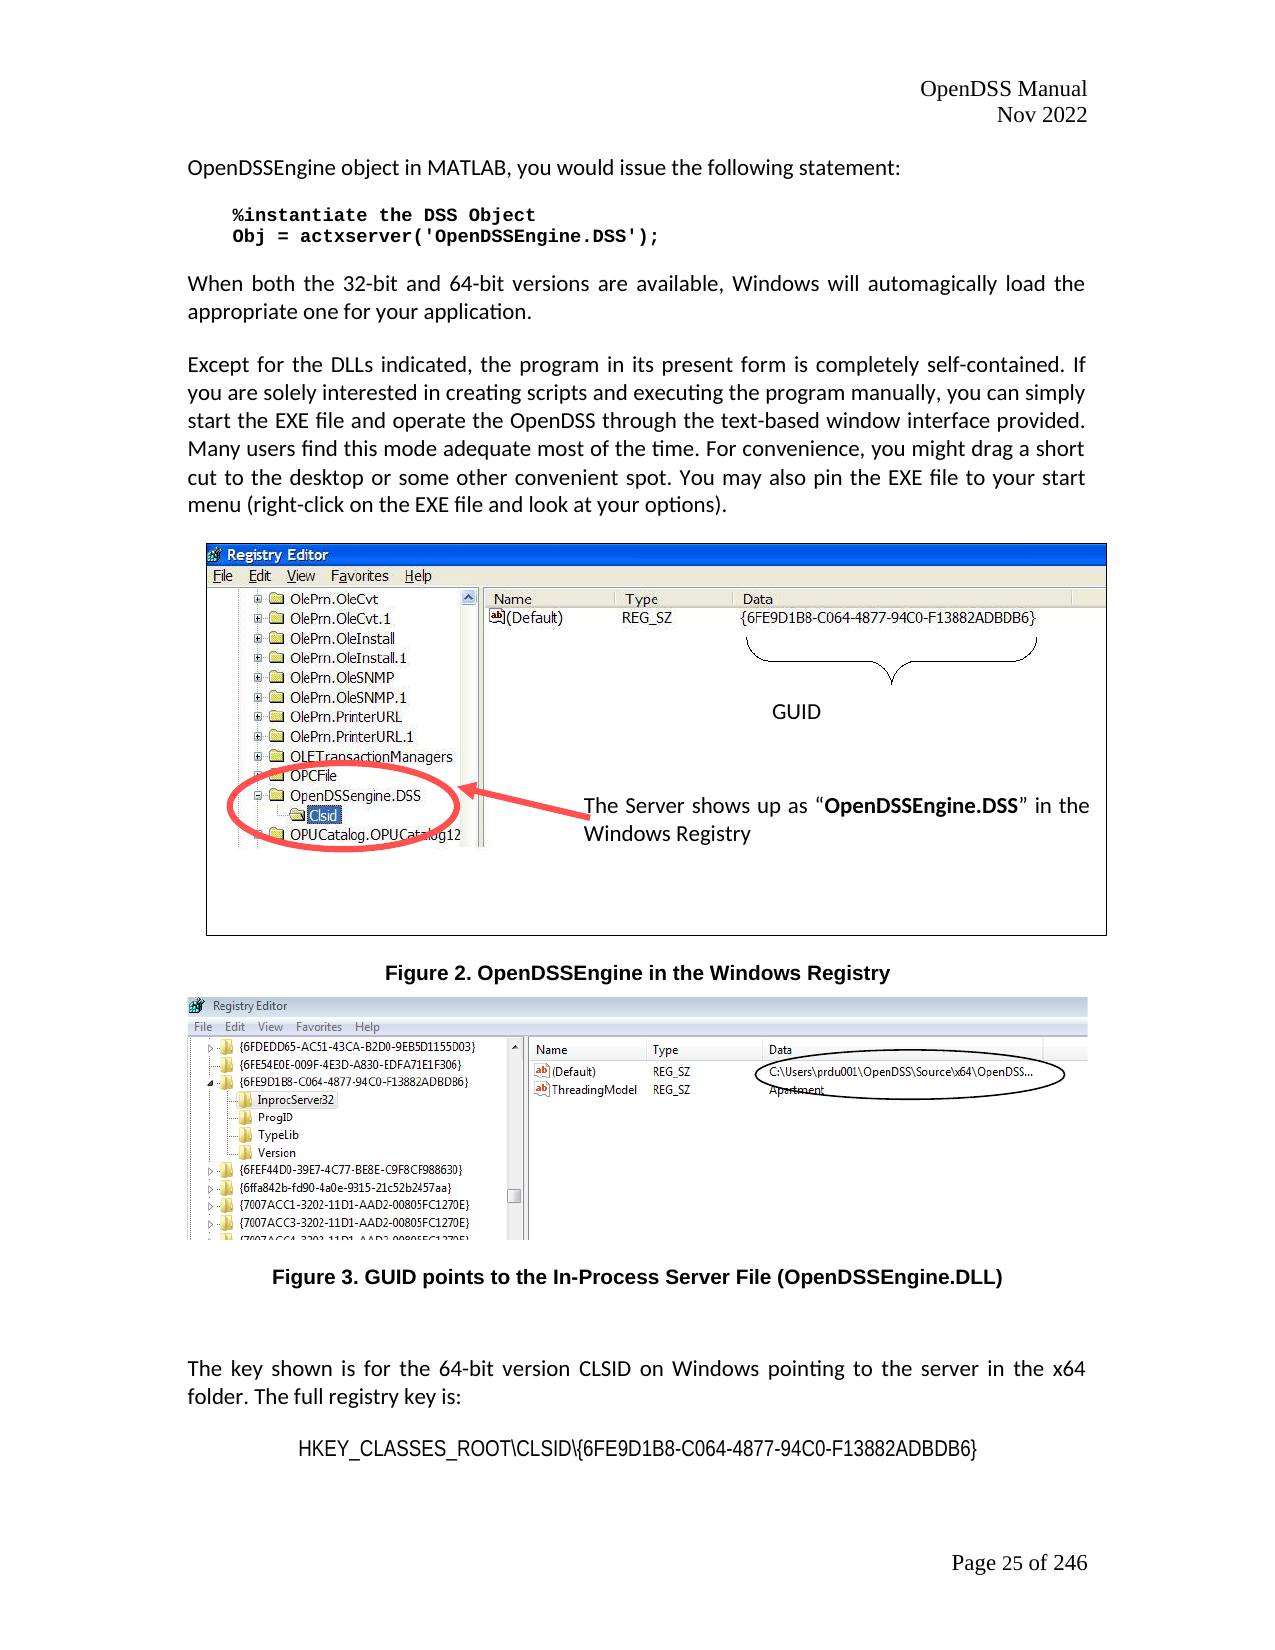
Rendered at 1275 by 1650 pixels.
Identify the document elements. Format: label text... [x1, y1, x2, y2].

text Obj = actxserver('OpenDSSEngine.DSS'); [187, 227, 1087, 248]
text Except for the DLLs indicated, the program in its present form is completely self-contained. If you are solely interested in creating scripts and executing the program manually, you can simply start the EXE file and operate the OpenDSS through the text-based window interface provided. Many users find this mode adequate most of the time. For convenience, you might drag a short cut to the desktop or some other convenient spot. You may also pin the EXE file to your start menu (right-click on the EXE file and look at your options). [187, 351, 1087, 519]
text The key shown is for the 64-bit version CLSID on Windows pointing to the server in the x64 folder. The full registry key is: [187, 1354, 1087, 1410]
text HKEY_CLASSES_ROOT\CLSID\{6FE9D1B8-C064-4877-94C0-F13882ADBDB6} [187, 1435, 1087, 1461]
text %instantiate the DSS Object [187, 206, 1087, 227]
text When both the 32-bit and 64-bit versions are available, Windows will automagically load the appropriate one for your application. [187, 269, 1087, 326]
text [187, 153, 1087, 181]
picture [187, 997, 1088, 1240]
picture [207, 544, 1106, 935]
